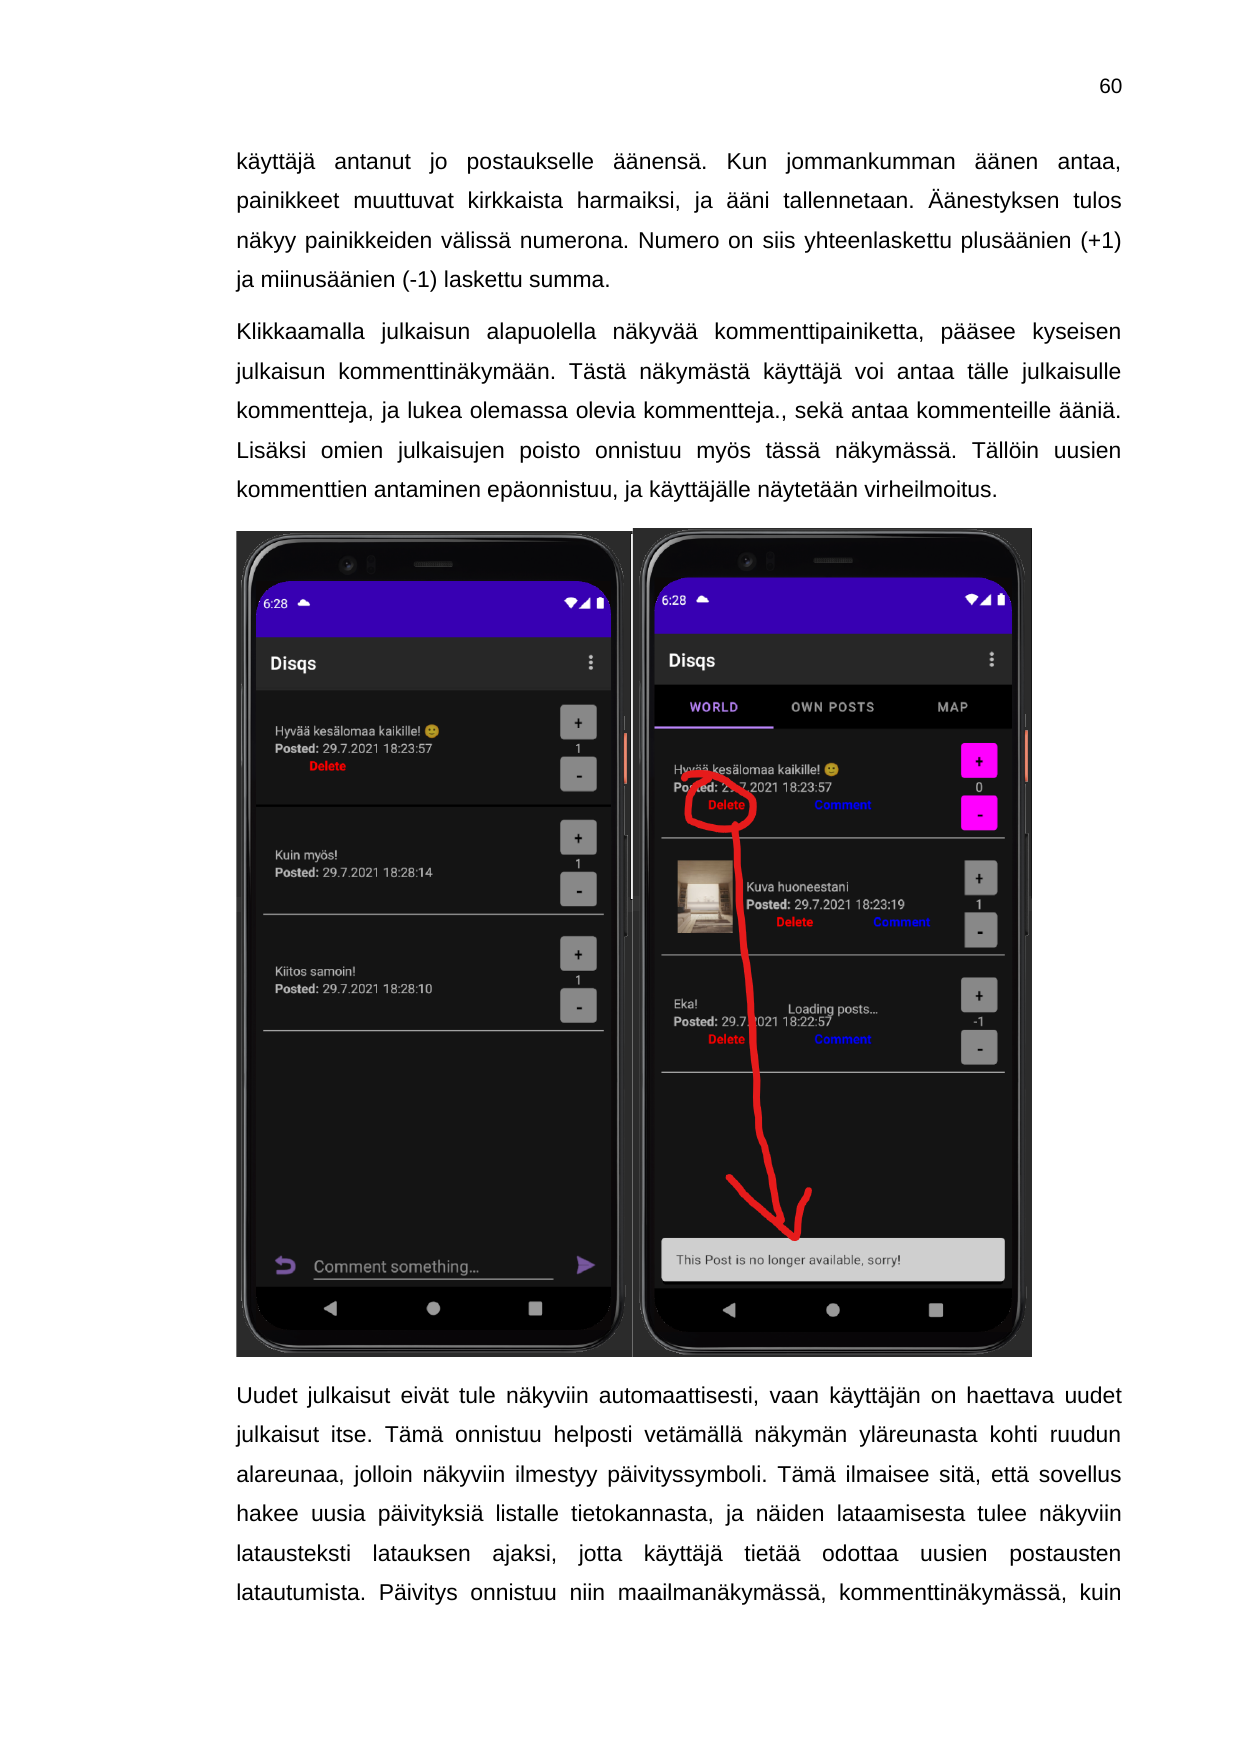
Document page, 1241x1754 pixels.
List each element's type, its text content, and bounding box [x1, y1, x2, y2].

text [236, 148, 1122, 292]
picture [236, 528, 1032, 1357]
text Klikkaamalla julkaisun alapuolella näkyvää kommenttipainiketta, pääsee kyseisen julkaisun kommenttinäkymään. Tästä näkymästä käyttäjä voi antaa tälle julkaisulle kommentteja, ja lukea olemassa olevia kommentteja., sekä antaa kommenteille ääniä. Lisäksi omien julkaisujen poisto onnistuu myös tässä näkymässä. Tällöin uusien kommenttien antaminen epäonnistuu, ja käyttäjälle näytetään virheilmoitus. [236, 318, 1122, 502]
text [236, 1382, 1122, 1606]
